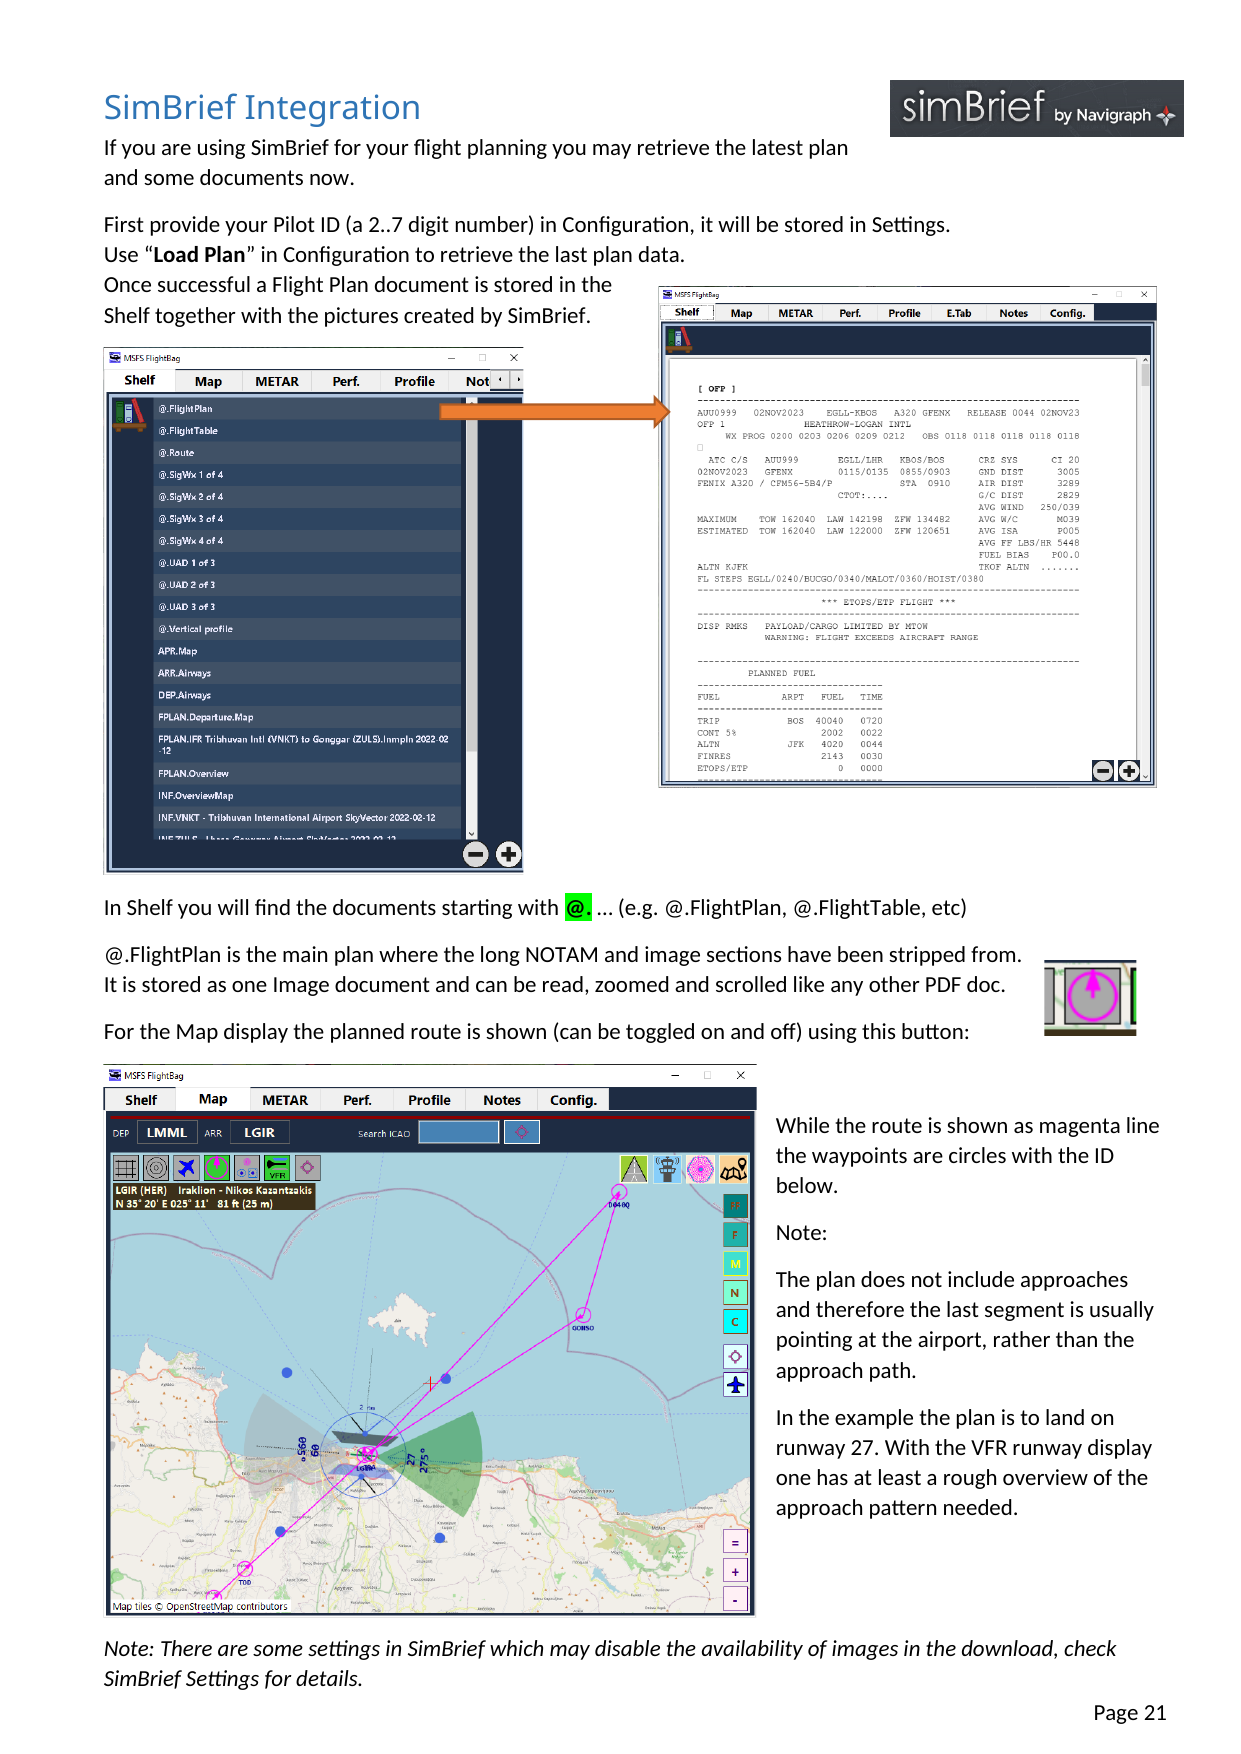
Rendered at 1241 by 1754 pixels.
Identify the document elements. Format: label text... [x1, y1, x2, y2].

text In Shelf you will find the documents starting with @. … (e.g. @.FlightPlan, @.FlightTable, etc) [592, 893, 1167, 921]
text While the route is shown as magenta line the waypoints are circles with the ID below. [757, 1111, 1167, 1199]
text The plan does not include approaches and therefore the last segment is usually pointing at the airport, rather than the approach path. [757, 1265, 1167, 1384]
picture [1044, 960, 1137, 1036]
text For the Map display the planned route is shown (can be toggled on and off) using this button: [103, 1017, 1167, 1045]
text In Shelf you will find the documents starting with @. … (e.g. @.FlightPlan, @.FlightTable, etc) [103, 893, 565, 921]
picture [658, 286, 1157, 788]
text First provide your Pilot ID (a 2..7 digit number) in Configuration, it will be stored in Settings. Use “Load Plan” in Configuration to retrieve the last plan data. Once successful a Flight Plan document is stored in the Shelf together with the pictures created by SimBrief. [103, 210, 1167, 329]
text In the example the plan is to land on runway 27. With the VFR runway display one has at least a rough overview of the approach pattern needed. [757, 1403, 1167, 1521]
text Note: There are some settings in SimBrief which may disable the availability of images in the download, check SimBrief Settings for details. [103, 1634, 1167, 1692]
text @.FlightPlan is the main plan where the long NOTAM and image sections have been stripped from. It is stored as one Image document and can be read, zoomed and scrolled like any other PDF doc. [103, 940, 1167, 998]
picture [103, 347, 524, 875]
subtitle SimBrief Integration [103, 84, 890, 129]
picture [103, 1064, 757, 1618]
text If you are using SimBrief for your flight planning you may retrieve the latest plan and some documents now. [103, 133, 1167, 191]
text Note: [757, 1218, 1167, 1246]
picture [890, 80, 1184, 137]
